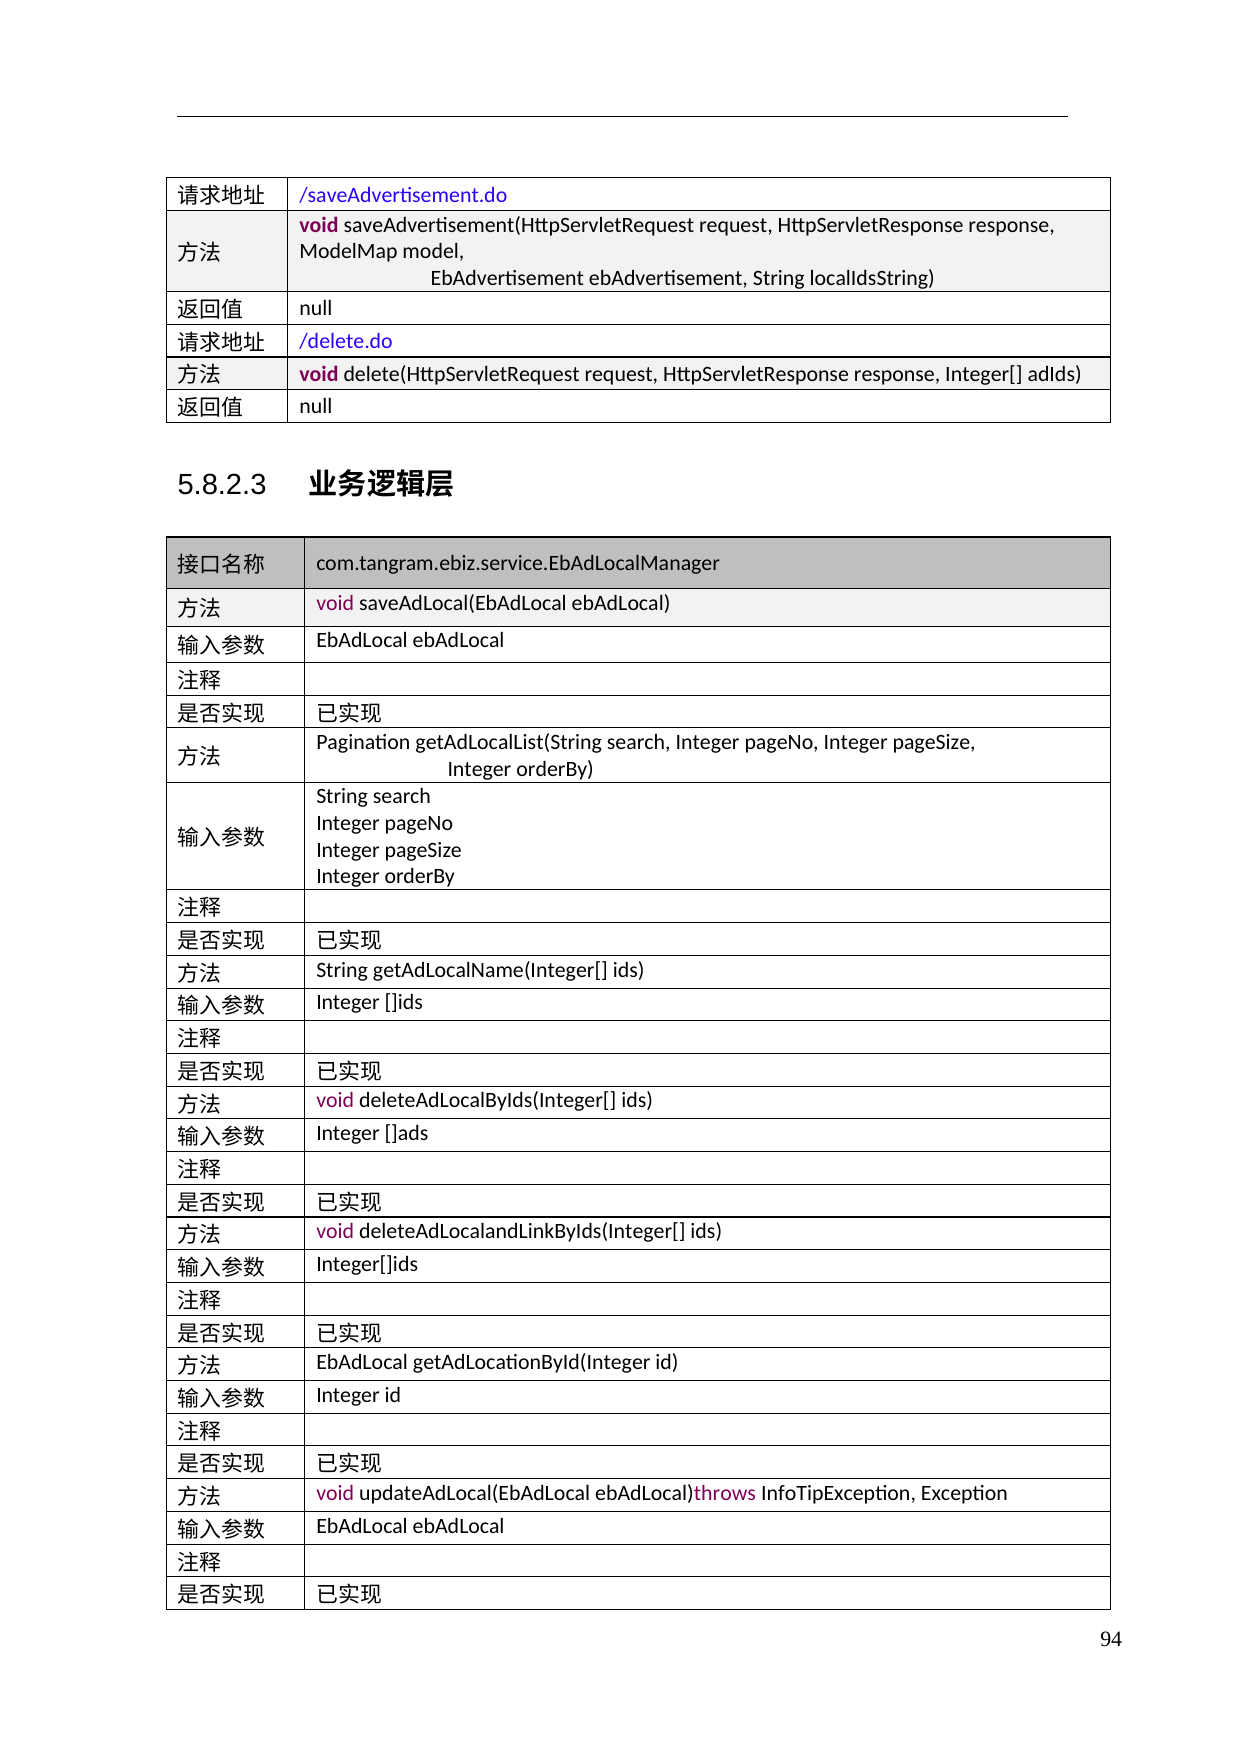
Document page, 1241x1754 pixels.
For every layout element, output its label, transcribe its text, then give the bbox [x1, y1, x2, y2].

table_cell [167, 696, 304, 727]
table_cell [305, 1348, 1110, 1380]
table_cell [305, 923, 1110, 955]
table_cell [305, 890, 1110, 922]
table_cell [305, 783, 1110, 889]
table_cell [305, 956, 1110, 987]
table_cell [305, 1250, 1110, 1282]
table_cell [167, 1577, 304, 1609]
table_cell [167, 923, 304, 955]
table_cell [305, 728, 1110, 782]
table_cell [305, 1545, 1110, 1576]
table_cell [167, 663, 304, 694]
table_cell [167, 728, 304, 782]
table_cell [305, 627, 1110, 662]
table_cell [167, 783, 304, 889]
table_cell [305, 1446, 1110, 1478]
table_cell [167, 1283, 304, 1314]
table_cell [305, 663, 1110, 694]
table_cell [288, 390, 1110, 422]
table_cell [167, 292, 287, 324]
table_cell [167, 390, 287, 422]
subtitle 业务逻辑层 [177, 461, 1122, 503]
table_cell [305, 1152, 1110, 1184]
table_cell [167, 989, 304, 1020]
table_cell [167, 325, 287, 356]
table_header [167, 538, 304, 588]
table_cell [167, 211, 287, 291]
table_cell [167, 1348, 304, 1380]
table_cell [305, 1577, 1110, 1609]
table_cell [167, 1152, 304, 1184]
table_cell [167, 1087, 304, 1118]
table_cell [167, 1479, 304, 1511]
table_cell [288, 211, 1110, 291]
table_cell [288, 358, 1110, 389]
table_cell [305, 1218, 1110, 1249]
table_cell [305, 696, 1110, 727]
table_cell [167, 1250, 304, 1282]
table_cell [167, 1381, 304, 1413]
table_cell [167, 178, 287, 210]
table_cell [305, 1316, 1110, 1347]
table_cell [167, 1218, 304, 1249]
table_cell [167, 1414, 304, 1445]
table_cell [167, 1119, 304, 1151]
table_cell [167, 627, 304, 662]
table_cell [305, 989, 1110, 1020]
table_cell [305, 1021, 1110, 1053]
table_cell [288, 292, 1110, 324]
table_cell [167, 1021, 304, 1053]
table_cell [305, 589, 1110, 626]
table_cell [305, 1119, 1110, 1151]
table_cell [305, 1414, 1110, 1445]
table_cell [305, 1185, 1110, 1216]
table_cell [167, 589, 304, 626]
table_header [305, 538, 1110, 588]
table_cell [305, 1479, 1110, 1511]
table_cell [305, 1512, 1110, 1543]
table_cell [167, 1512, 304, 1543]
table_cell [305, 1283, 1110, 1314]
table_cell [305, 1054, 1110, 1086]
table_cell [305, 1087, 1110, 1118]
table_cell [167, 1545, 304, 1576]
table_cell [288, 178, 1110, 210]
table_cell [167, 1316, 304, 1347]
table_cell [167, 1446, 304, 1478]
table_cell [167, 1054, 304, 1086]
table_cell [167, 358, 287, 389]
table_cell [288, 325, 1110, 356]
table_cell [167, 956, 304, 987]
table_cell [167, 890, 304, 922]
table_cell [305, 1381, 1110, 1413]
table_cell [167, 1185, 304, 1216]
